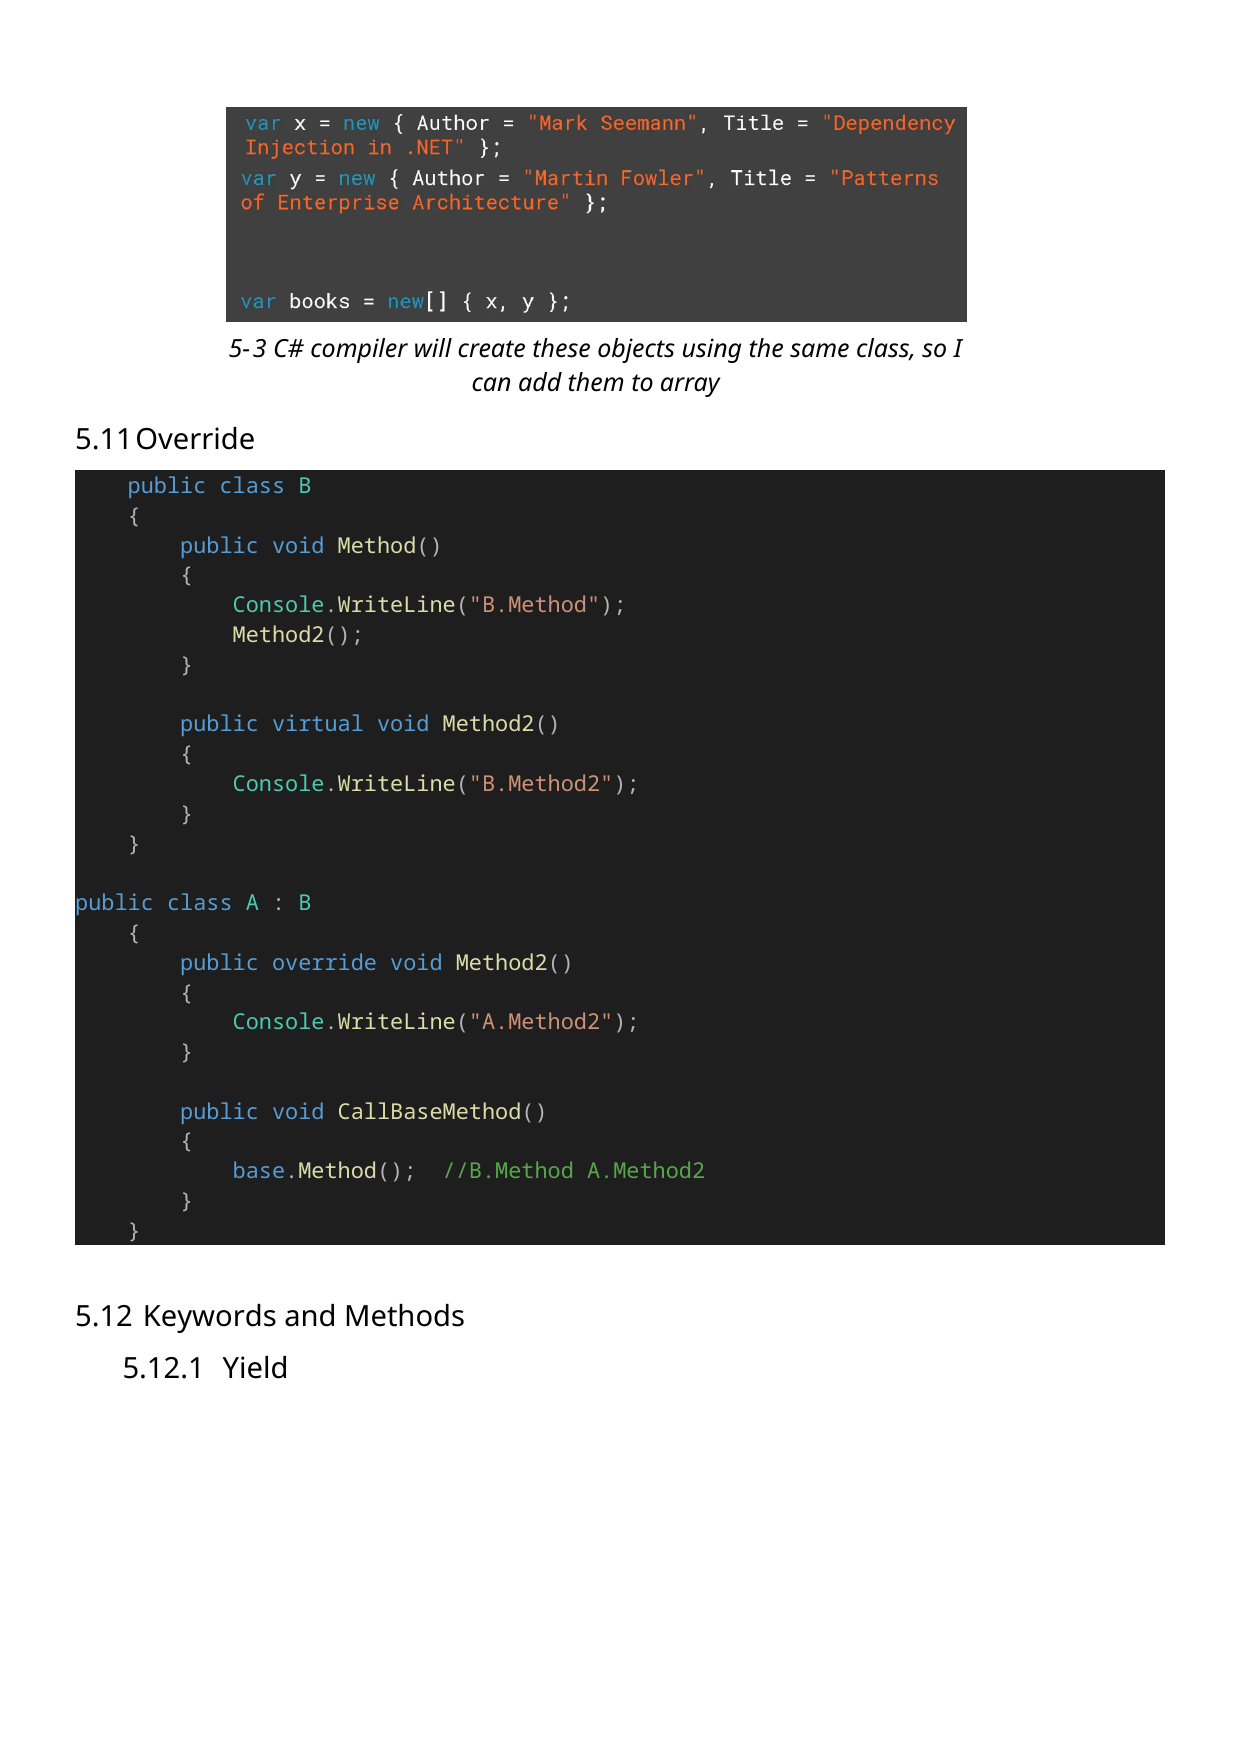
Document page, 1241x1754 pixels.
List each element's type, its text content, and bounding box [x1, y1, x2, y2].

text Console.WriteLine("B.Method"); [75, 589, 1165, 619]
text public class B [75, 470, 1165, 500]
text Console.WriteLine("A.Method2"); [75, 1006, 1165, 1036]
text public virtual void Method2() [75, 708, 1165, 738]
text Method2(); [75, 619, 1165, 649]
text } [75, 1215, 1165, 1245]
text } [75, 798, 1165, 828]
text { [75, 1126, 1165, 1155]
text { [75, 738, 1165, 768]
text } [75, 828, 1165, 857]
text { [75, 500, 1165, 530]
text public void CallBaseMethod() [75, 1096, 1165, 1126]
subtitle Keywords and Methods [75, 1295, 1165, 1335]
text base.Method(); //B.Method A.Method2 [75, 1155, 1165, 1185]
text public override void Method2() [75, 947, 1165, 977]
text { [75, 559, 1165, 589]
subtitle Yield [122, 1348, 1165, 1387]
text } [75, 1185, 1165, 1215]
text } [75, 1036, 1165, 1066]
text { [75, 917, 1165, 947]
text public void Method() [75, 530, 1165, 559]
picture [226, 107, 967, 322]
text public class A : B [75, 887, 1165, 917]
text { [75, 977, 1165, 1006]
text Console.WriteLine("B.Method2"); [75, 768, 1165, 798]
text } [75, 649, 1165, 679]
